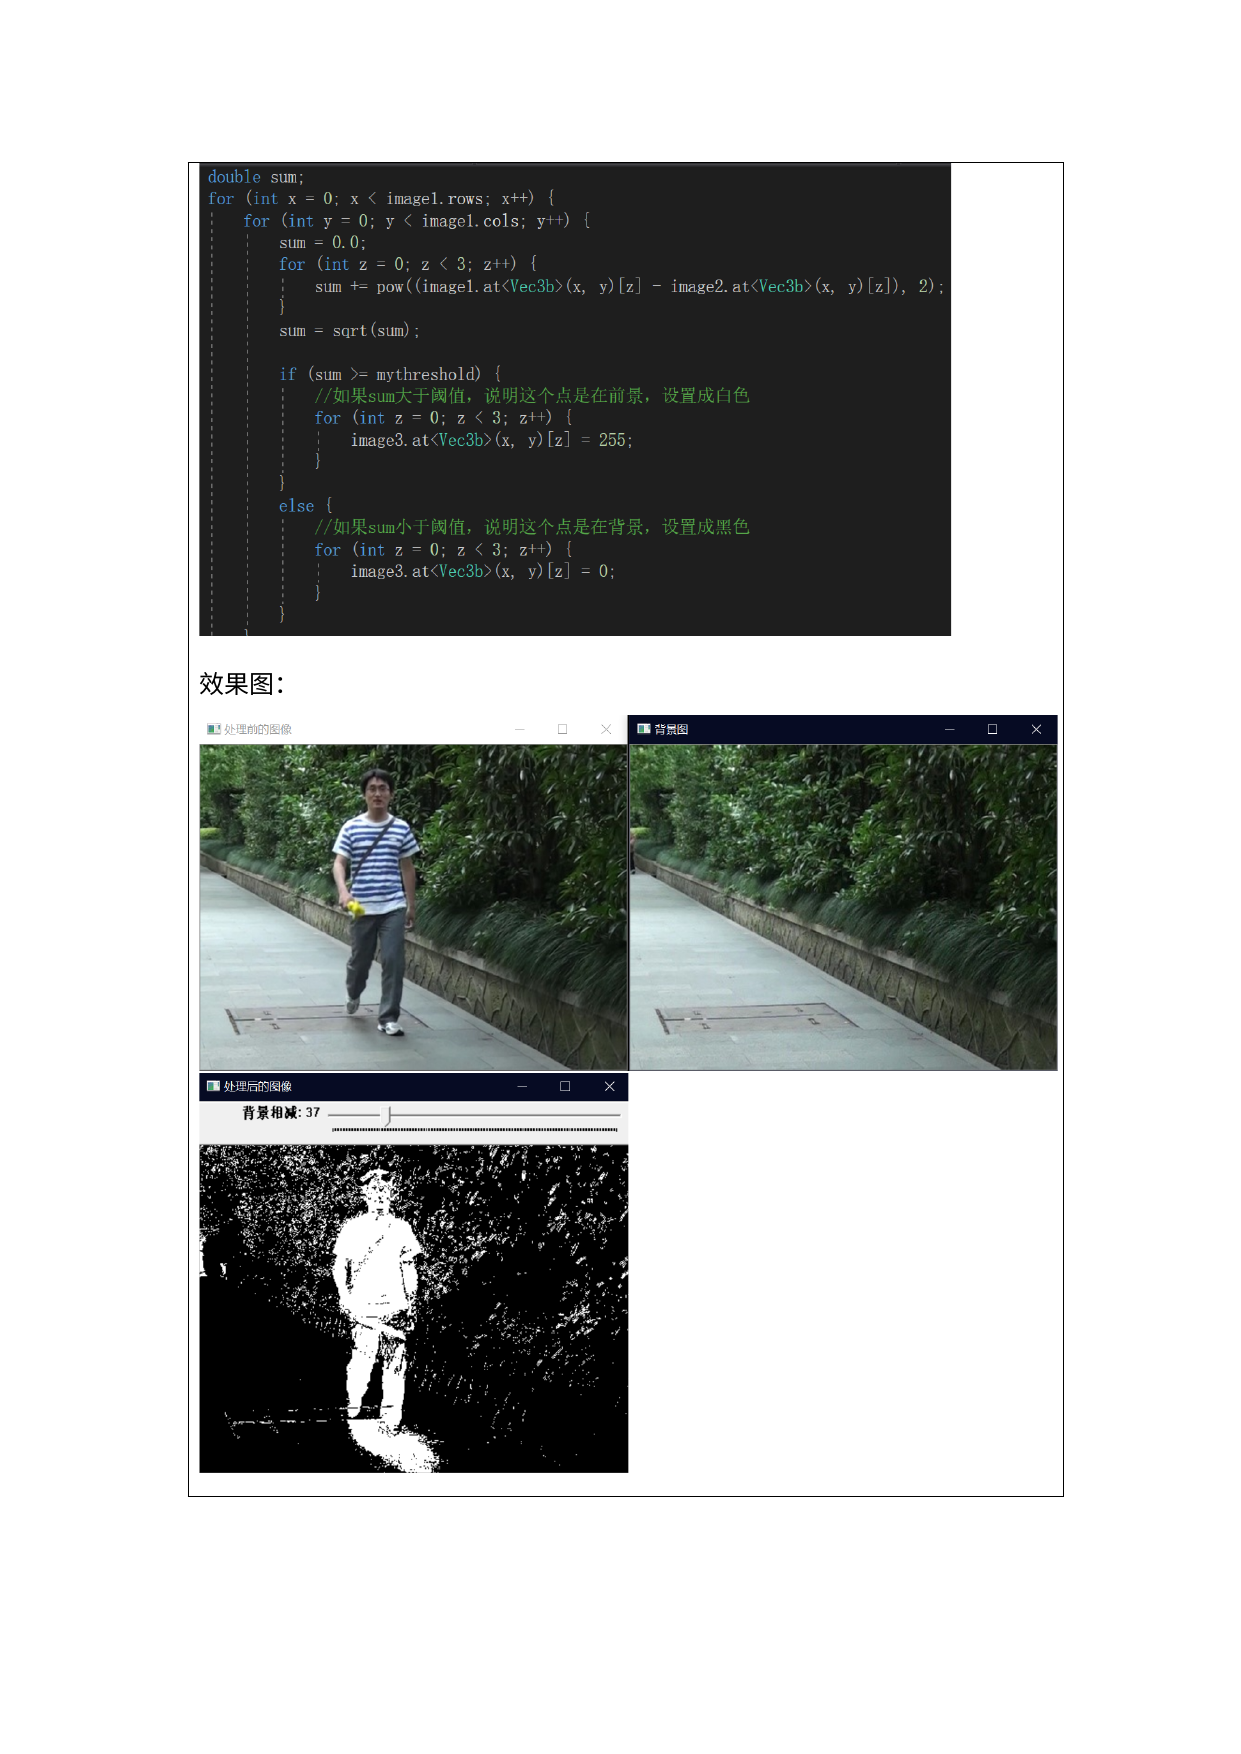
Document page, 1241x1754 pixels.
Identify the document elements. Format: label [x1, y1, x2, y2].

picture [199, 1073, 629, 1473]
picture [199, 715, 1058, 1071]
table_cell [189, 163, 1063, 1496]
picture [199, 163, 952, 636]
